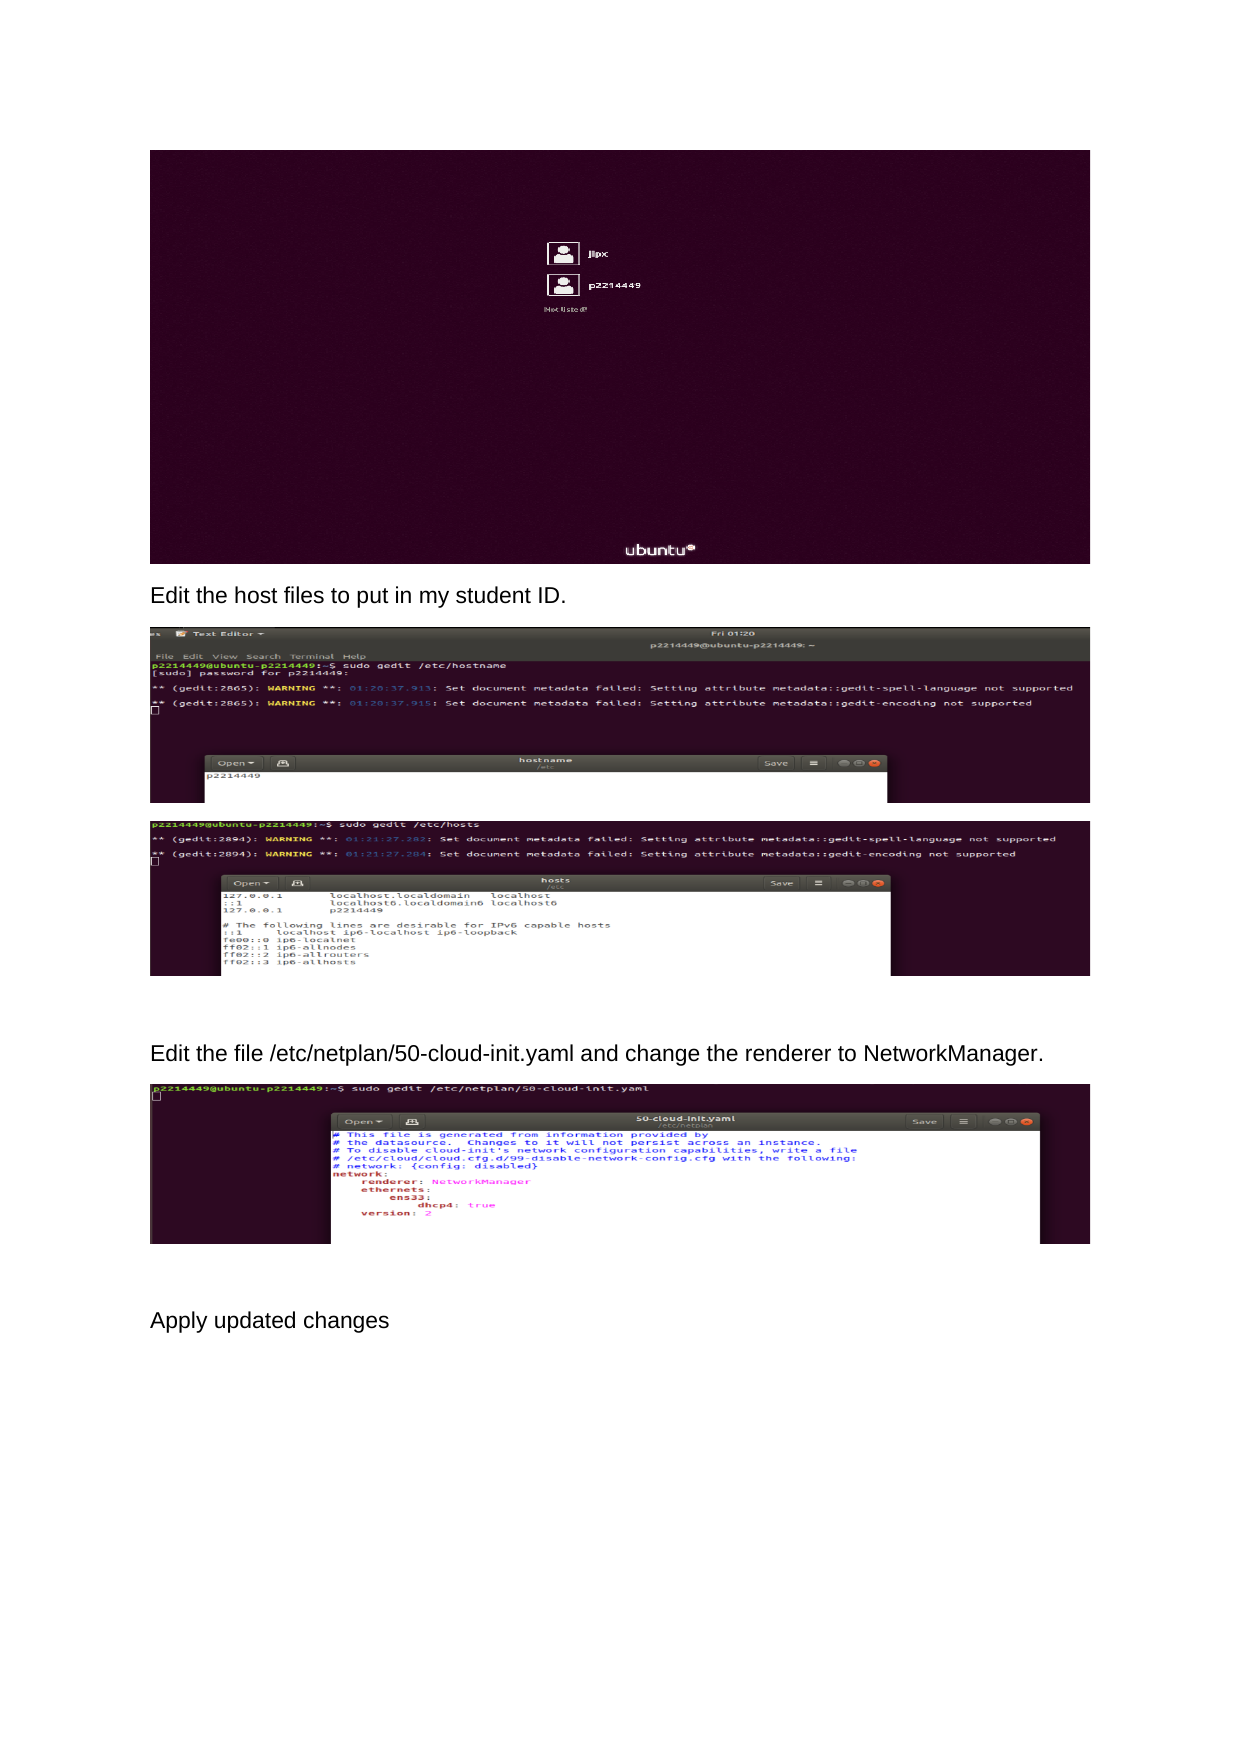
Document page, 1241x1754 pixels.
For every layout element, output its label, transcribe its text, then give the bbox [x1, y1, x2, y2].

text Apply updated changes [150, 1307, 1090, 1333]
picture [150, 150, 1091, 564]
picture [150, 821, 1091, 976]
picture [150, 627, 1091, 803]
picture [150, 1084, 1091, 1244]
text Edit the file /etc/netplan/50-cloud-init.yaml and change the renderer to NetworkManager. [150, 1039, 1090, 1066]
text Edit the host files to put in my student ID. [150, 582, 1090, 609]
